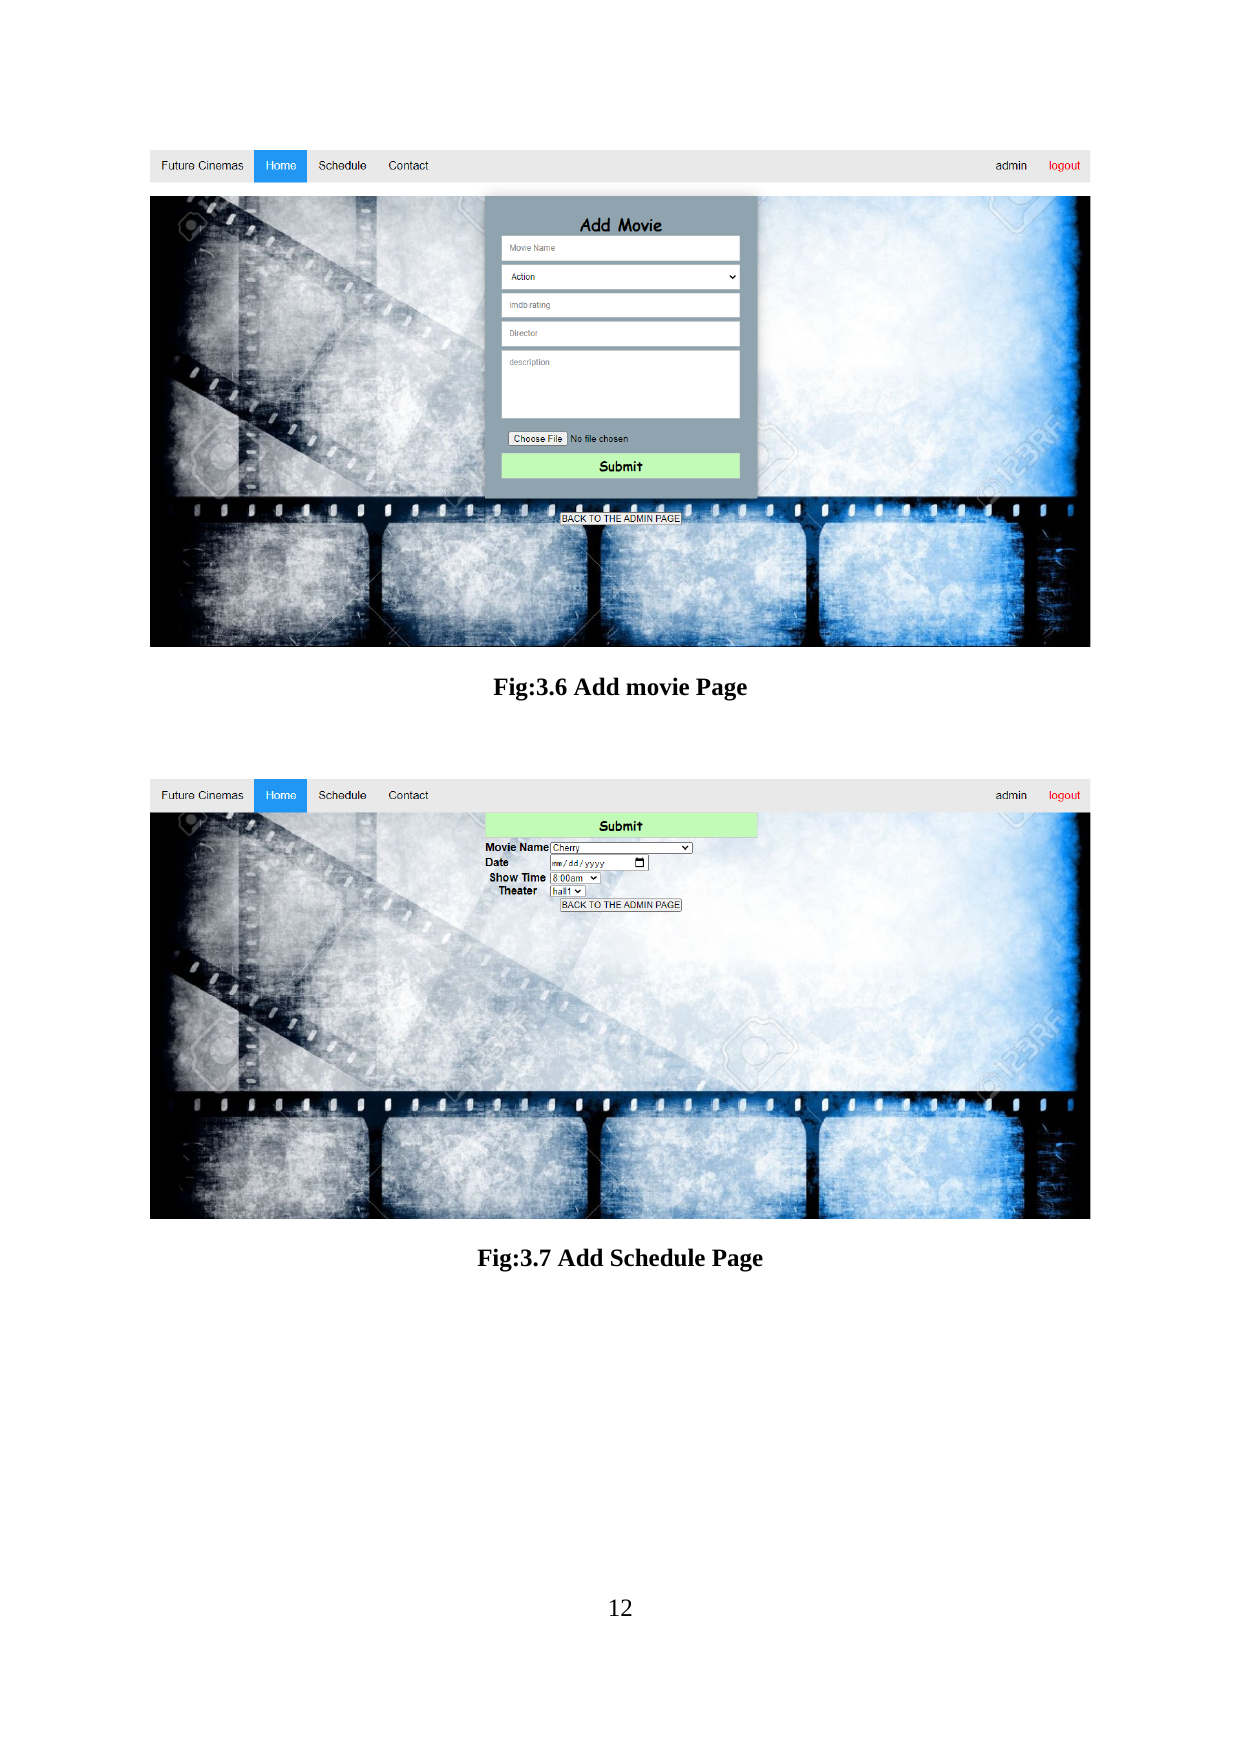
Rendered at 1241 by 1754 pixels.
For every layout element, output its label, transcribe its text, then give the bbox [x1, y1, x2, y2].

picture [150, 150, 1091, 647]
text Fig:3.7 Add Schedule Page [150, 1243, 1090, 1272]
text Fig:3.6 Add movie Page [150, 672, 1090, 701]
picture [150, 779, 1091, 1219]
